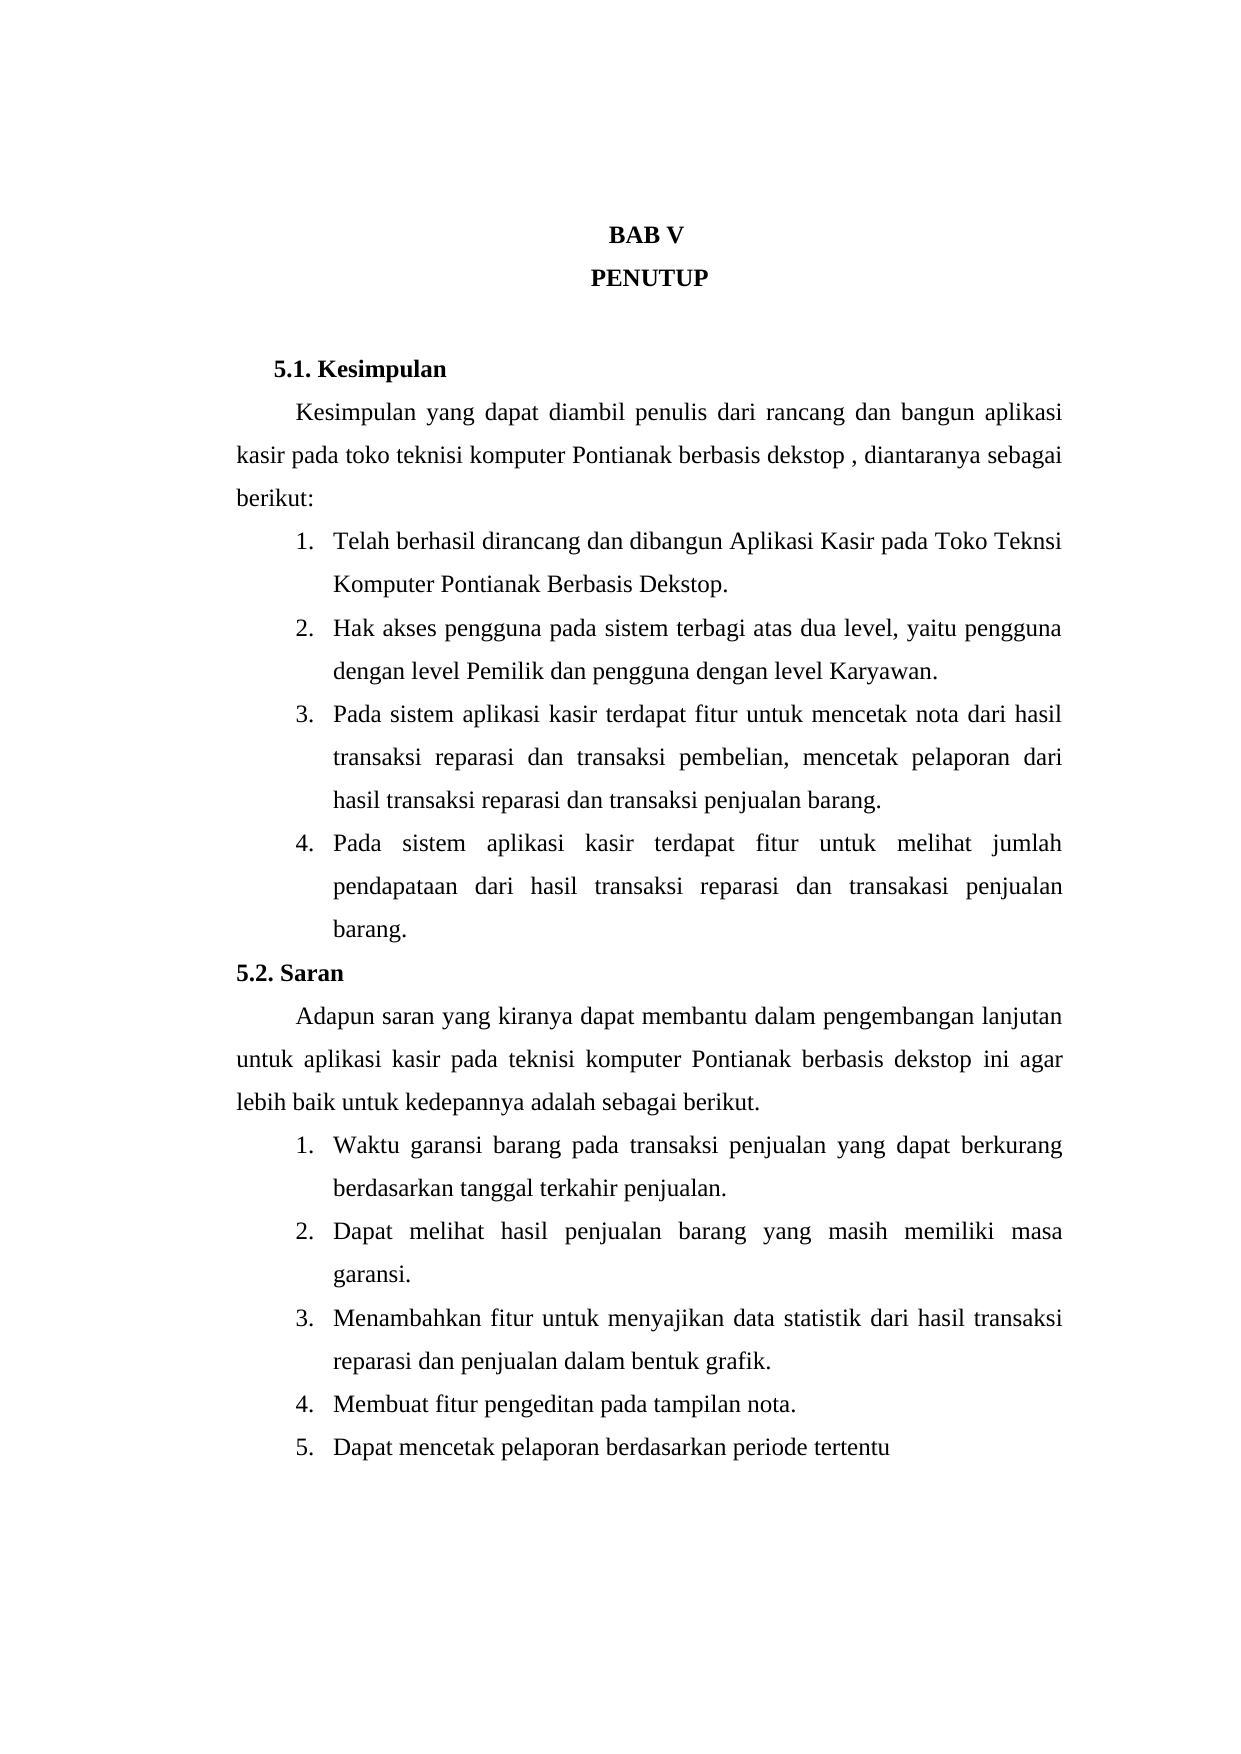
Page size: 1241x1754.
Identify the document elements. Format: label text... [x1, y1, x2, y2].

list Membuat fitur pengeditan pada tampilan nota. [295, 1389, 1063, 1418]
list Menambahkan fitur untuk menyajikan data statistik dari hasil transaksi reparasi dan penjualan dalam bentuk grafik. [295, 1303, 1063, 1374]
text Kesimpulan yang dapat diambil penulis dari rancang dan bangun aplikasi kasir pada toko teknisi komputer Pontianak berbasis dekstop , diantaranya sebagai berikut: [236, 397, 1063, 512]
list Dapat melihat hasil penjualan barang yang masih memiliki masa garansi. [295, 1216, 1063, 1288]
list Telah berhasil dirancang dan dibangun Aplikasi Kasir pada Toko Teknsi Komputer Pontianak Berbasis Dekstop. [295, 526, 1063, 598]
subtitle BAB V PENUTUP [236, 220, 1063, 292]
list Dapat mencetak pelaporan berdasarkan periode tertentu [295, 1432, 1063, 1461]
list Hak akses pengguna pada sistem terbagi atas dua level, yaitu pengguna dengan level Pemilik dan pengguna dengan level Karyawan. [295, 613, 1063, 684]
list Pada sistem aplikasi kasir terdapat fitur untuk mencetak nota dari hasil transaksi reparasi dan transaksi pembelian, mencetak pelaporan dari hasil transaksi reparasi dan transaksi penjualan barang. [295, 699, 1063, 814]
subtitle Saran [236, 958, 1063, 986]
list Waktu garansi barang pada transaksi penjualan yang dapat berkurang berdasarkan tanggal terkahir penjualan. [295, 1130, 1063, 1202]
subtitle Kesimpulan [274, 354, 1063, 383]
list Pada sistem aplikasi kasir terdapat fitur untuk melihat jumlah pendapataan dari hasil transaksi reparasi dan transakasi penjualan barang. [295, 828, 1063, 943]
text Adapun saran yang kiranya dapat membantu dalam pengembangan lanjutan untuk aplikasi kasir pada teknisi komputer Pontianak berbasis dekstop ini agar lebih baik untuk kedepannya adalah sebagai berikut. [236, 1001, 1063, 1116]
